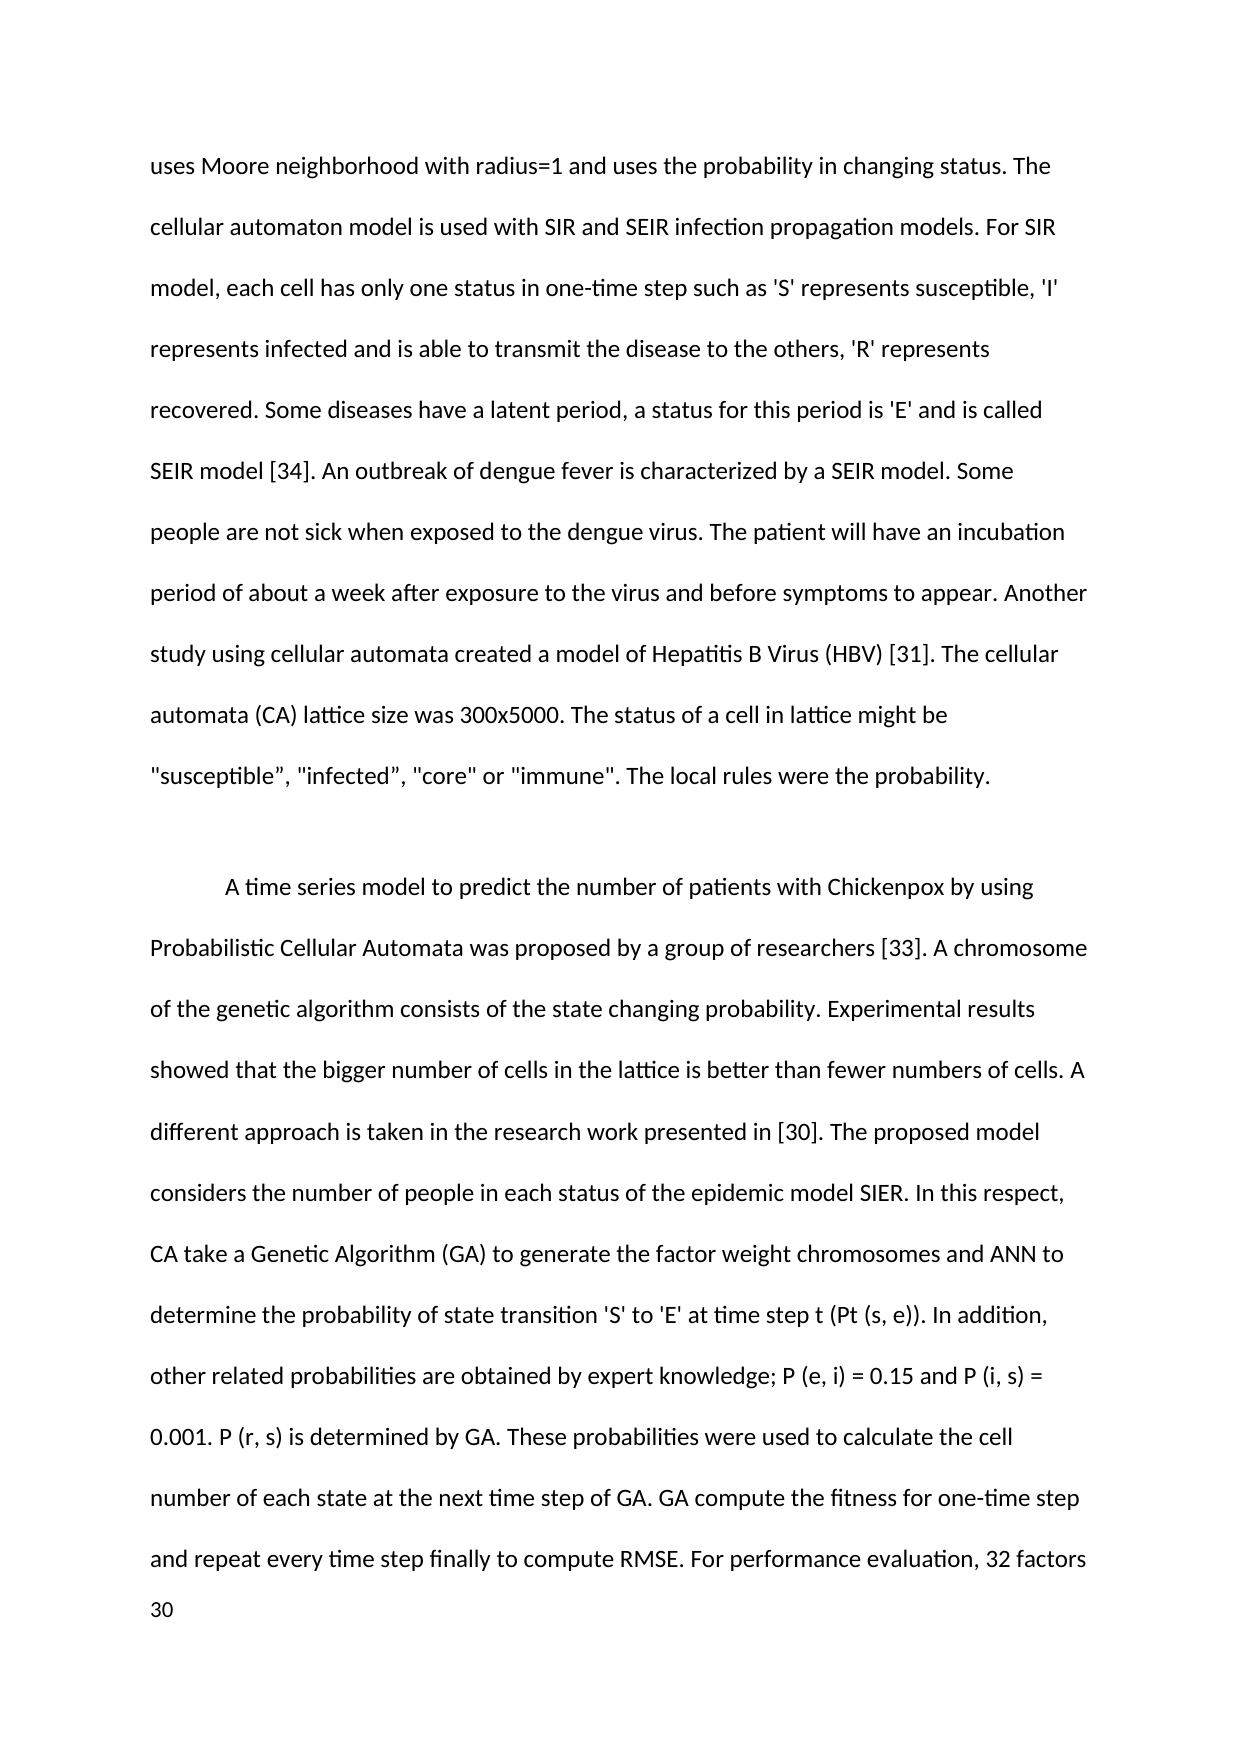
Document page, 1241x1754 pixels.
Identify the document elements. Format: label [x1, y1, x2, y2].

text [150, 871, 1090, 1573]
text [150, 150, 1090, 791]
